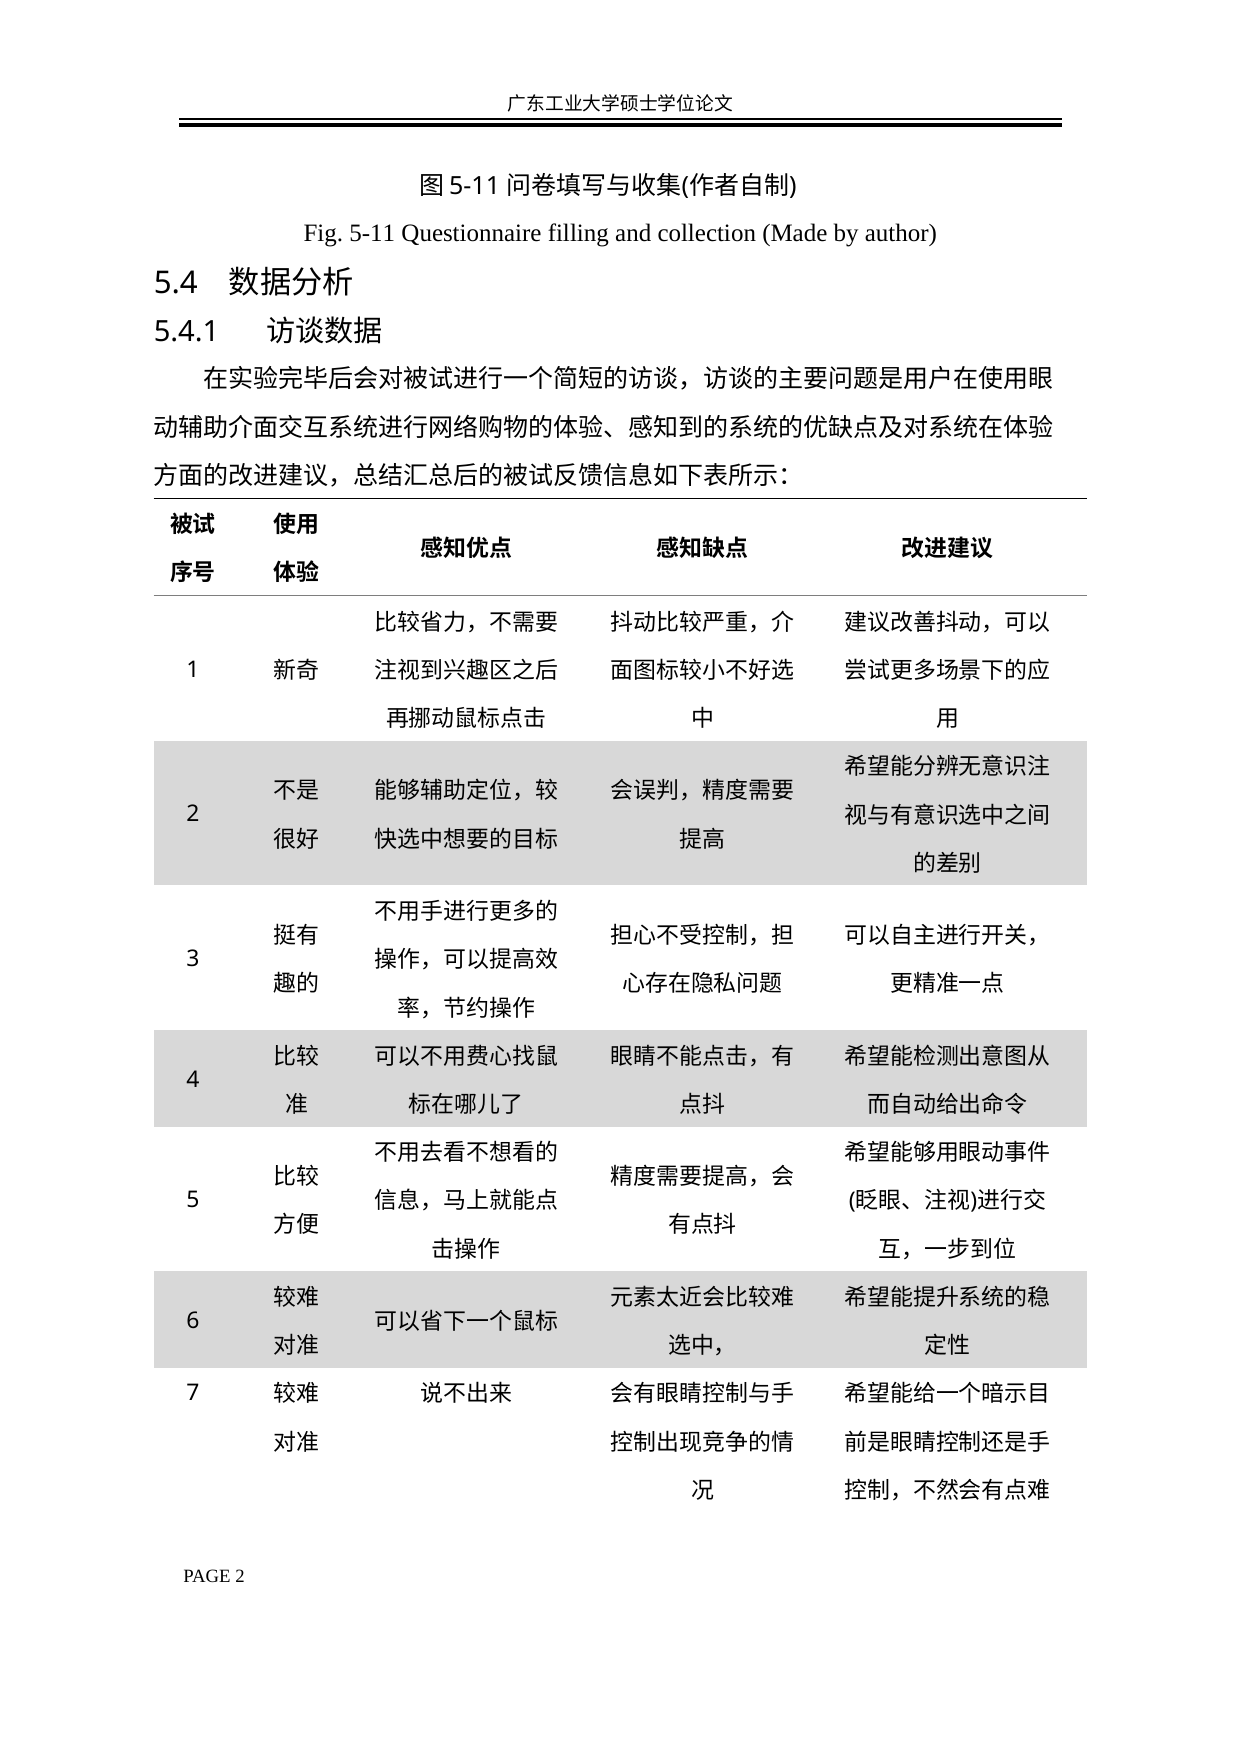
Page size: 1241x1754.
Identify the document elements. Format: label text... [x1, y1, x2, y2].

table_cell 2 [154, 741, 257, 885]
table_cell 说不出来 [360, 1368, 596, 1512]
table_cell 眼睛不能点击，有点抖 [596, 1030, 833, 1127]
table_cell 建议改善抖动，可以尝试更多场景下的应用 [833, 596, 1087, 741]
table_cell 会误判，精度需要提高 [596, 741, 833, 885]
table_header 感知缺点 [596, 499, 833, 595]
table_header 被试序号 [154, 499, 257, 595]
table_cell 5 [154, 1127, 257, 1271]
list 数据分析 [153, 256, 1062, 304]
table_cell 比较方便 [257, 1127, 360, 1271]
table_cell 希望能分辨无意识注视与有意识选中之间的差别 [833, 741, 1087, 885]
table_cell 会有眼睛控制与手控制出现竞争的情况 [596, 1368, 833, 1512]
table_cell 担心不受控制，担心存在隐私问题 [596, 885, 833, 1030]
table_header 感知优点 [360, 499, 596, 595]
table_cell 可以省下一个鼠标 [360, 1271, 596, 1368]
table_cell 希望能检测出意图从而自动给出命令 [833, 1030, 1087, 1127]
table_cell 4 [154, 1030, 257, 1127]
table_cell 可以自主进行开关，更精准一点 [833, 885, 1087, 1030]
table_cell 抖动比较严重，介面图标较小不好选中 [596, 596, 833, 741]
table_header 使用体验 [257, 499, 360, 595]
table_cell 7 [154, 1368, 257, 1512]
table_cell 较难对准 [257, 1271, 360, 1368]
list 访谈数据 [153, 304, 1062, 353]
table_cell 6 [154, 1271, 257, 1368]
table_cell 能够辅助定位，较快选中想要的目标 [360, 741, 596, 885]
table_cell 比较省力，不需要注视到兴趣区之后再挪动鼠标点击 [360, 596, 596, 741]
text Fig. 5-11 Questionnaire filling and collection (Made by author) [153, 208, 1087, 256]
table_cell 精度需要提高，会有点抖 [596, 1127, 833, 1271]
table_cell 挺有趣的 [257, 885, 360, 1030]
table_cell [833, 1368, 1087, 1512]
table_cell 不用手进行更多的操作，可以提高效率，节约操作 [360, 885, 596, 1030]
table_cell 不是很好 [257, 741, 360, 885]
table_cell 新奇 [257, 596, 360, 741]
table_cell 希望能提升系统的稳定性 [833, 1271, 1087, 1368]
table_header 改进建议 [833, 499, 1087, 595]
table_cell 比较准 [257, 1030, 360, 1127]
text 在实验完毕后会对被试进行一个简短的访谈，访谈的主要问题是用户在使用眼动辅助介面交互系统进行网络购物的体验、感知到的系统的优缺点及对系统在体验方面的改进建议，总结汇总后的被试反馈信息如下表所示： [153, 353, 1062, 497]
table_cell 可以不用费心找鼠标在哪儿了 [360, 1030, 596, 1127]
table_cell 希望能够用眼动事件(眨眼、注视)进行交互，一步到位 [833, 1127, 1087, 1271]
text 图5-11 问卷填写与收集(作者自制) [153, 160, 1062, 208]
table_cell 元素太近会比较难选中， [596, 1271, 833, 1368]
table_cell 不用去看不想看的信息，马上就能点击操作 [360, 1127, 596, 1271]
table_cell 1 [154, 596, 257, 741]
table_cell 较难对准 [257, 1368, 360, 1512]
table_cell 3 [154, 885, 257, 1030]
